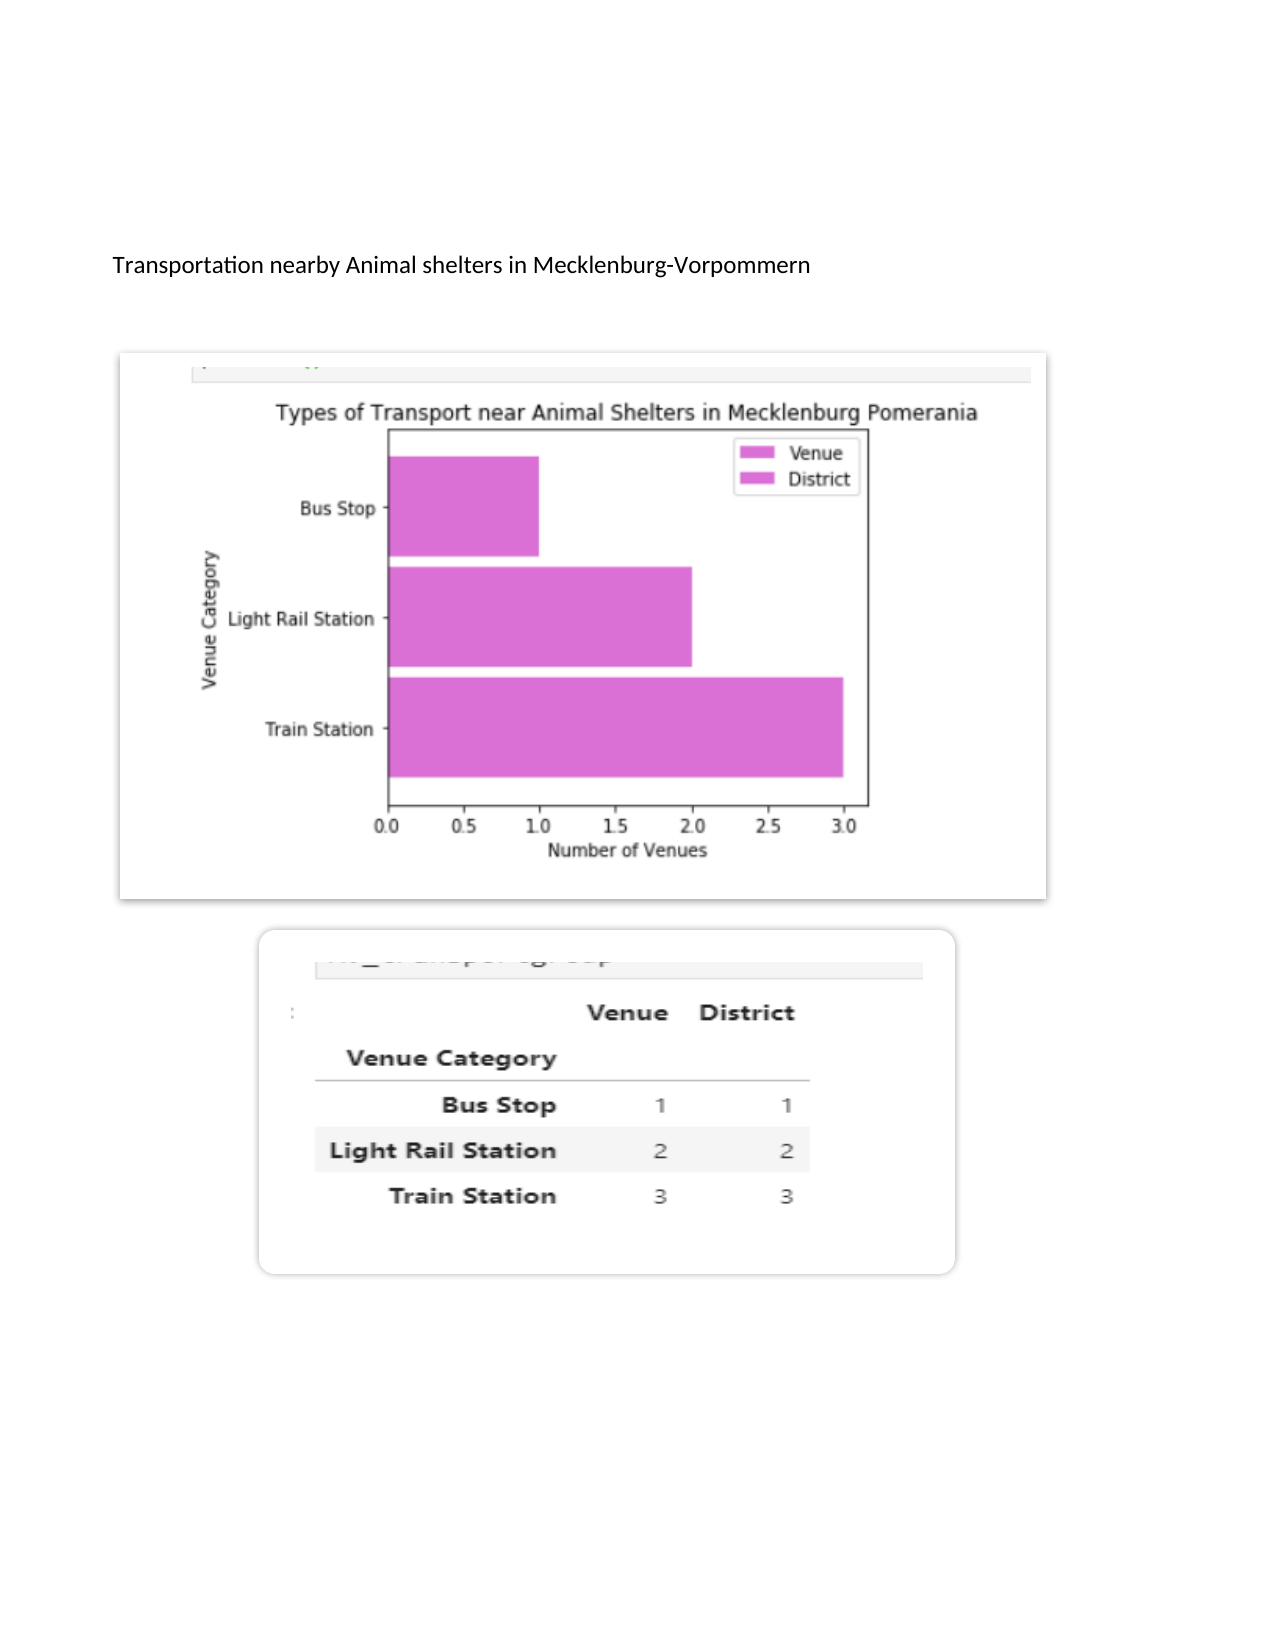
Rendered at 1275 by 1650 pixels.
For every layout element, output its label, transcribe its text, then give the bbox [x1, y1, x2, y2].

text Transportation nearby Animal shelters in Mecklenburg-Vorpommern [112, 249, 1162, 280]
picture [291, 962, 923, 1243]
picture [134, 367, 1031, 884]
